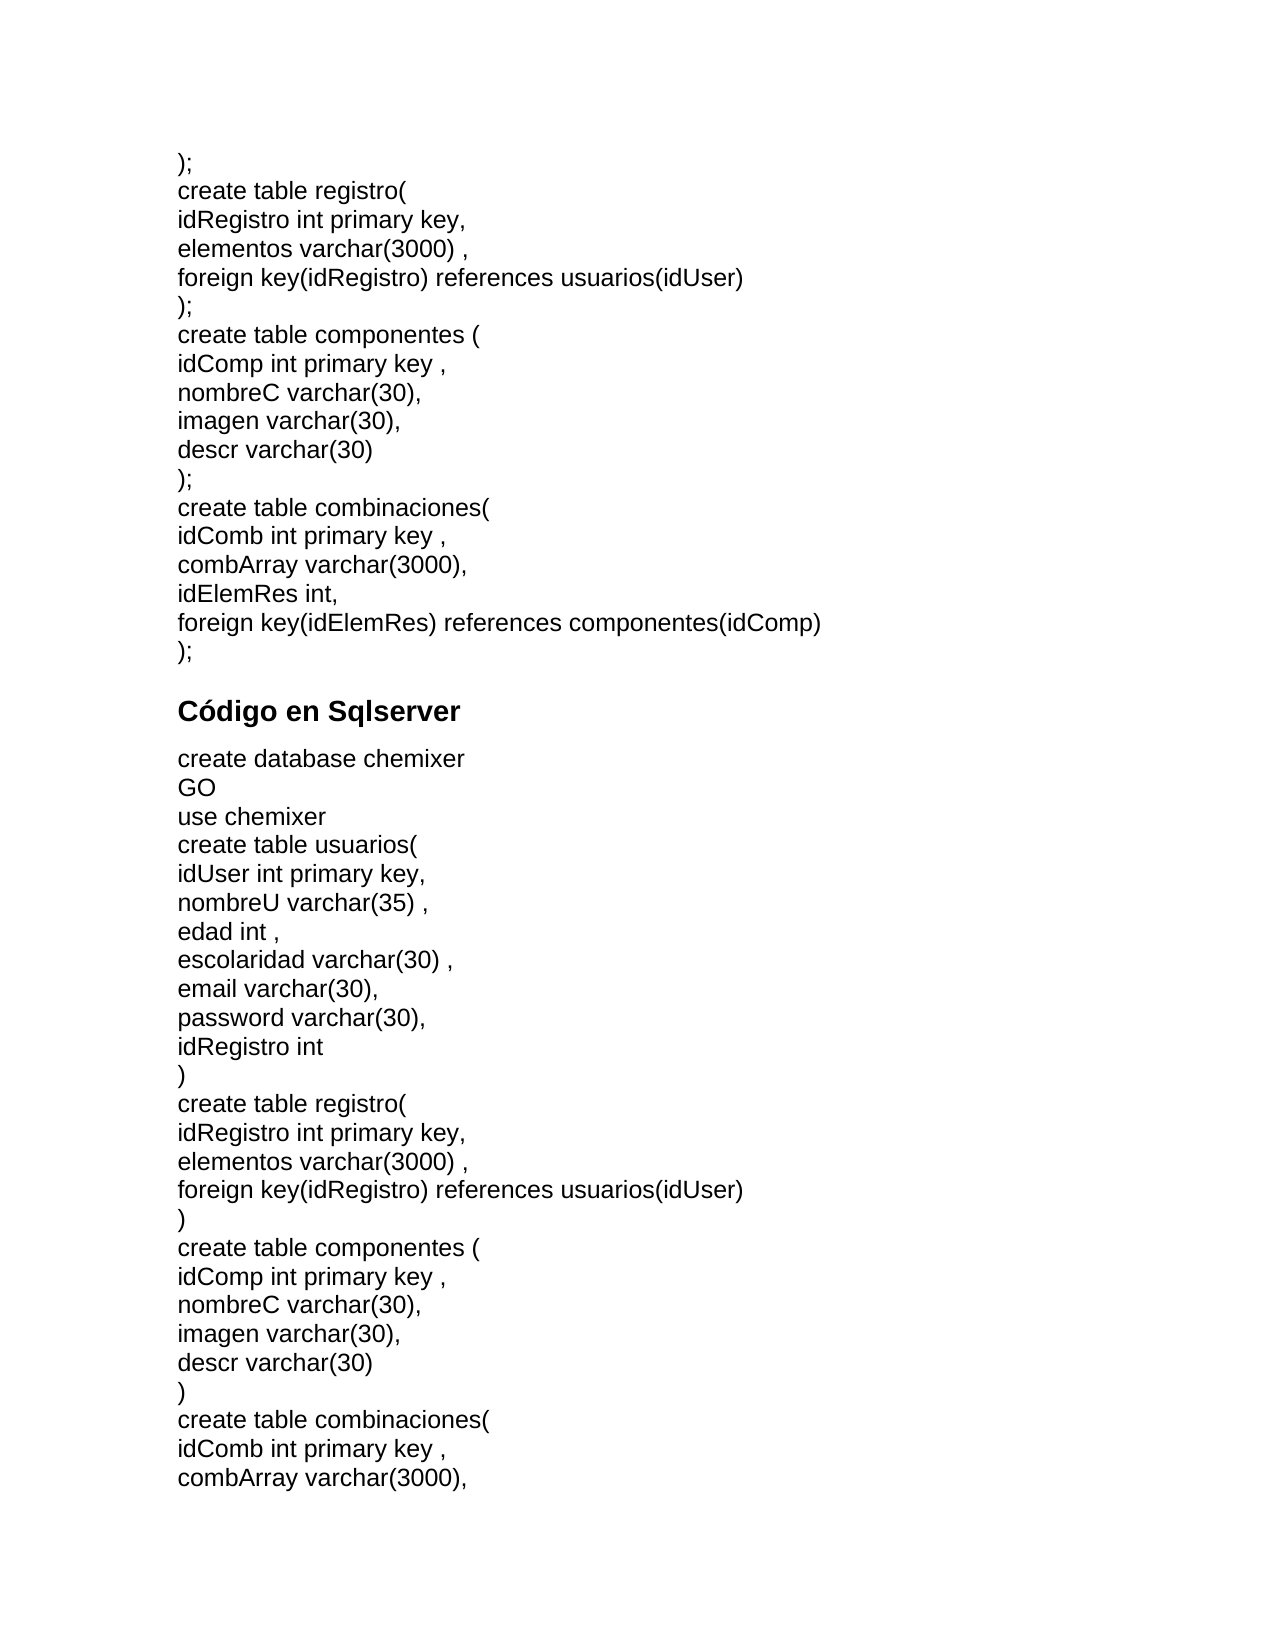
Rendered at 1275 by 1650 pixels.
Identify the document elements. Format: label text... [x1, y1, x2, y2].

text nombreC varchar(30), [177, 1290, 1098, 1319]
text nombreC varchar(30), [177, 378, 1098, 406]
text combArray varchar(3000), [177, 550, 1098, 579]
text elementos varchar(3000) , [177, 234, 1098, 263]
text ) [177, 1060, 1098, 1089]
text ) [177, 1204, 1098, 1233]
text create table componentes ( [177, 1233, 1098, 1262]
text imagen varchar(30), [177, 406, 1098, 435]
text email varchar(30), [177, 974, 1098, 1003]
text idElemRes int, [177, 579, 1098, 608]
text escolaridad varchar(30) , [177, 945, 1098, 974]
text imagen varchar(30), [177, 1319, 1098, 1348]
text foreign key(idRegistro) references usuarios(idUser) [177, 1175, 1098, 1204]
text descr varchar(30) [177, 435, 1098, 464]
text foreign key(idElemRes) references componentes(idComp) [177, 608, 1098, 636]
text password varchar(30), [177, 1003, 1098, 1032]
text use chemixer [177, 802, 1098, 830]
text idComp int primary key , [177, 349, 1098, 378]
text ); [177, 148, 1098, 176]
text create table registro( [177, 176, 1098, 205]
text idRegistro int primary key, [177, 205, 1098, 234]
text create table usuarios( [177, 830, 1098, 859]
text Código en Sqlserver [177, 694, 1098, 727]
text create table registro( [177, 1089, 1098, 1118]
text create database chemixer [177, 744, 1098, 773]
text elementos varchar(3000) , [177, 1147, 1098, 1175]
text idComp int primary key , [177, 1262, 1098, 1290]
text combArray varchar(3000), [177, 1463, 1098, 1492]
text idUser int primary key, [177, 859, 1098, 888]
text create table combinaciones( [177, 1405, 1098, 1434]
text ); [177, 636, 1098, 665]
text idComb int primary key , [177, 521, 1098, 550]
text idRegistro int primary key, [177, 1118, 1098, 1147]
text GO [177, 773, 1098, 802]
text idRegistro int [177, 1032, 1098, 1060]
text foreign key(idRegistro) references usuarios(idUser) [177, 263, 1098, 291]
text ) [177, 1377, 1098, 1405]
text create table combinaciones( [177, 493, 1098, 521]
text nombreU varchar(35) , [177, 888, 1098, 917]
text descr varchar(30) [177, 1348, 1098, 1377]
text ); [177, 291, 1098, 320]
text edad int , [177, 917, 1098, 945]
text idComb int primary key , [177, 1434, 1098, 1463]
text ); [177, 464, 1098, 493]
text create table componentes ( [177, 320, 1098, 349]
